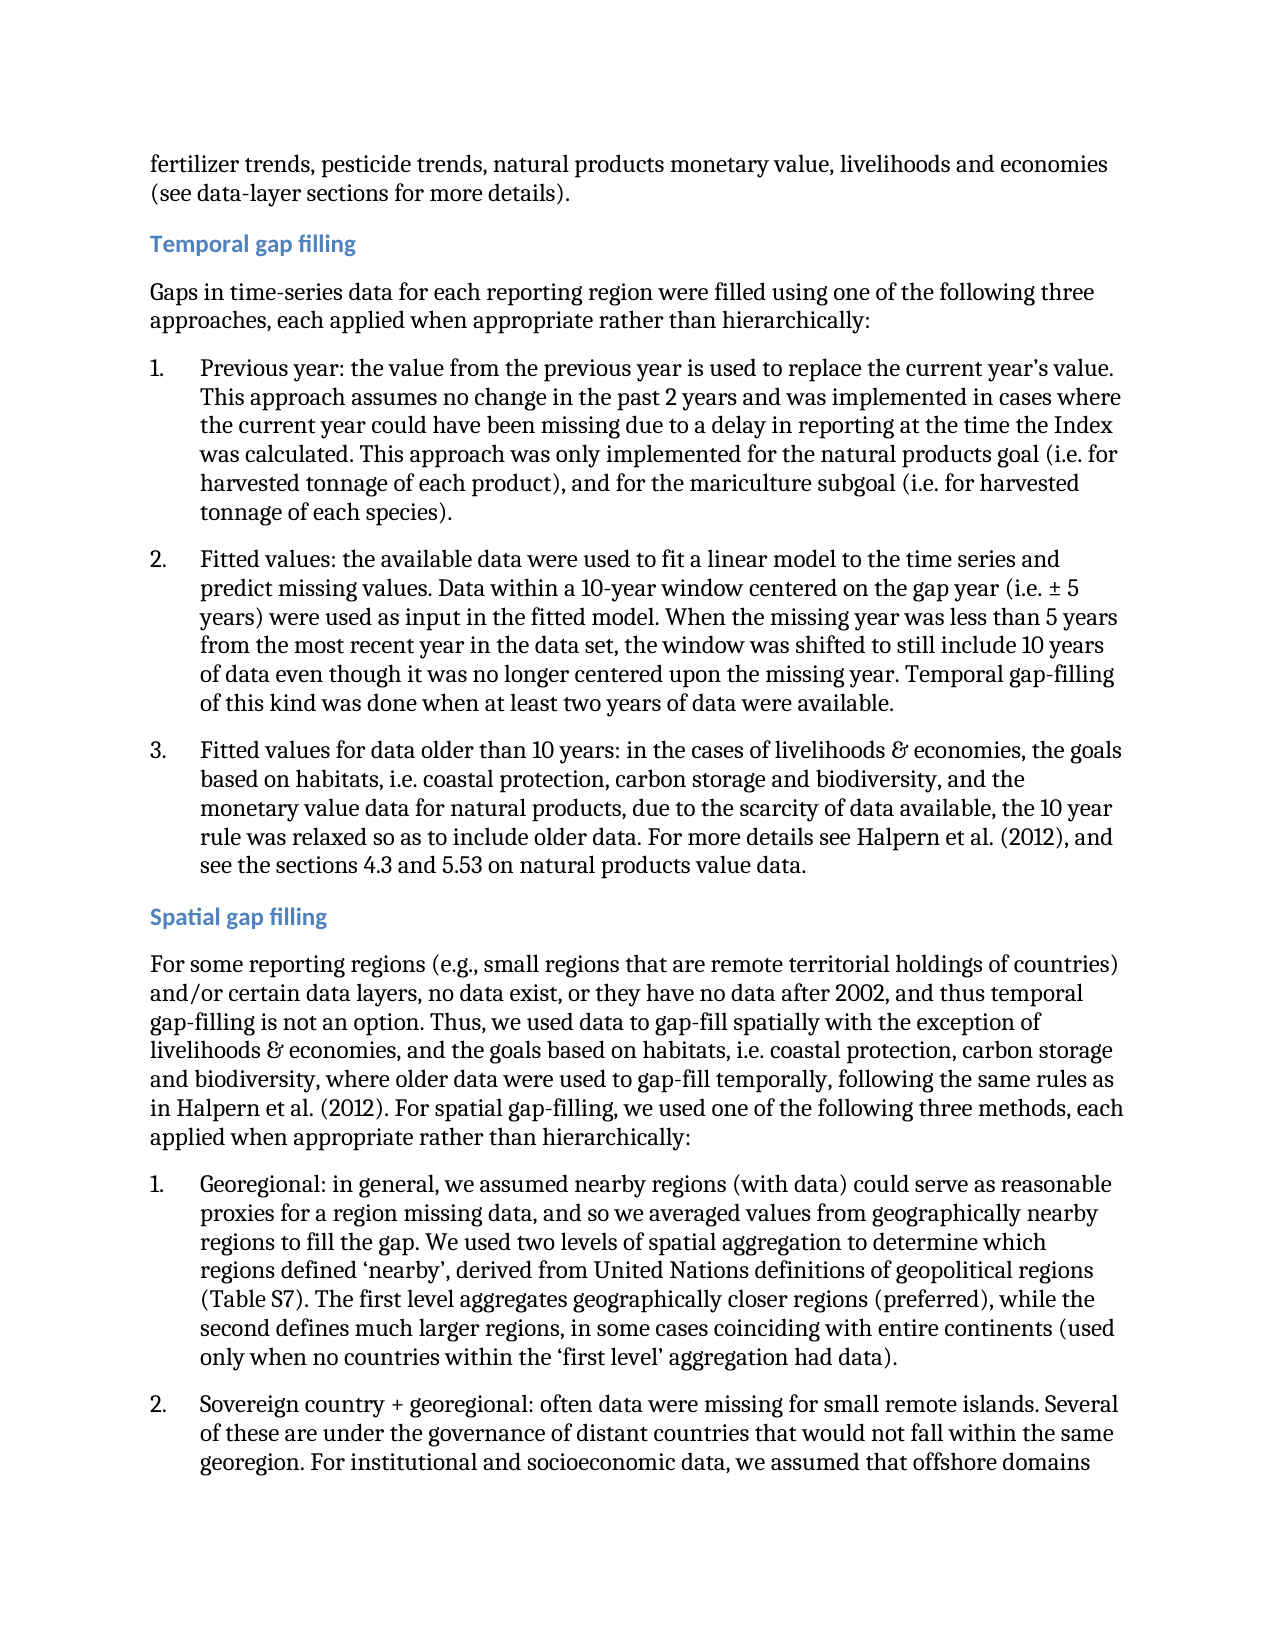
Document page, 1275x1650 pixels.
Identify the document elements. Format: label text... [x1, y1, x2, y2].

subtitle Temporal gap filling [150, 228, 1125, 259]
subtitle Spatial gap filling [150, 901, 1125, 931]
list Fitted values for data older than 10 years: in the cases of livelihoods & economies, the goals based on habitats, i.e. coastal protection, carbon storage and biodiversity, and the monetary value data for natural products, due to the scarcity of data available, the 10 year rule was relaxed so as to include older data. For more details see Halpern et al. (2012), and see the sections 4.3 and 5.53 on natural products value data. [150, 736, 1125, 880]
list Fitted values: the available data were used to fit a linear model to the time series and predict missing values. Data within a 10-year window centered on the gap year (i.e. ± 5 years) were used as input in the fitted model. When the missing year was less than 5 years from the most recent year in the data set, the window was shifted to still include 10 years of data even though it was no longer centered upon the missing year. Temporal gap-filling of this kind was done when at least two years of data were available. [150, 545, 1125, 718]
list Georegional: in general, we assumed nearby regions (with data) could serve as reasonable proxies for a region missing data, and so we averaged values from geographically nearby regions to fill the gap. We used two levels of spatial aggregation to determine which regions defined ‘nearby’, derived from United Nations definitions of geopolitical regions (Table S7). The first level aggregates geographically closer regions (preferred), while the second defines much larger regions, in some cases coinciding with entire continents (used only when no countries within the ‘first level’ aggregation had data). [150, 1170, 1125, 1371]
text For some reporting regions (e.g., small regions that are remote territorial holdings of countries) and/or certain data layers, no data exist, or they have no data after 2002, and thus temporal gap-filling is not an option. Thus, we used data to gap-fill spatially with the exception of livelihoods & economies, and the goals based on habitats, i.e. coastal protection, carbon storage and biodiversity, where older data were used to gap-fill temporally, following the same rules as in Halpern et al. (2012). For spatial gap-filling, we used one of the following three methods, each applied when appropriate rather than hierarchically: [150, 950, 1125, 1151]
list Previous year: the value from the previous year is used to replace the current year’s value. This approach assumes no change in the past 2 years and was implemented in cases where the current year could have been missing due to a delay in reporting at the time the Index was calculated. This approach was only implemented for the natural products goal (i.e. for harvested tonnage of each product), and for the mariculture subgoal (i.e. for harvested tonnage of each species). [150, 354, 1125, 526]
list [150, 1390, 1125, 1476]
text Gaps in time-series data for each reporting region were filled using one of the following three approaches, each applied when appropriate rather than hierarchically: [150, 278, 1125, 335]
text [150, 150, 1125, 207]
